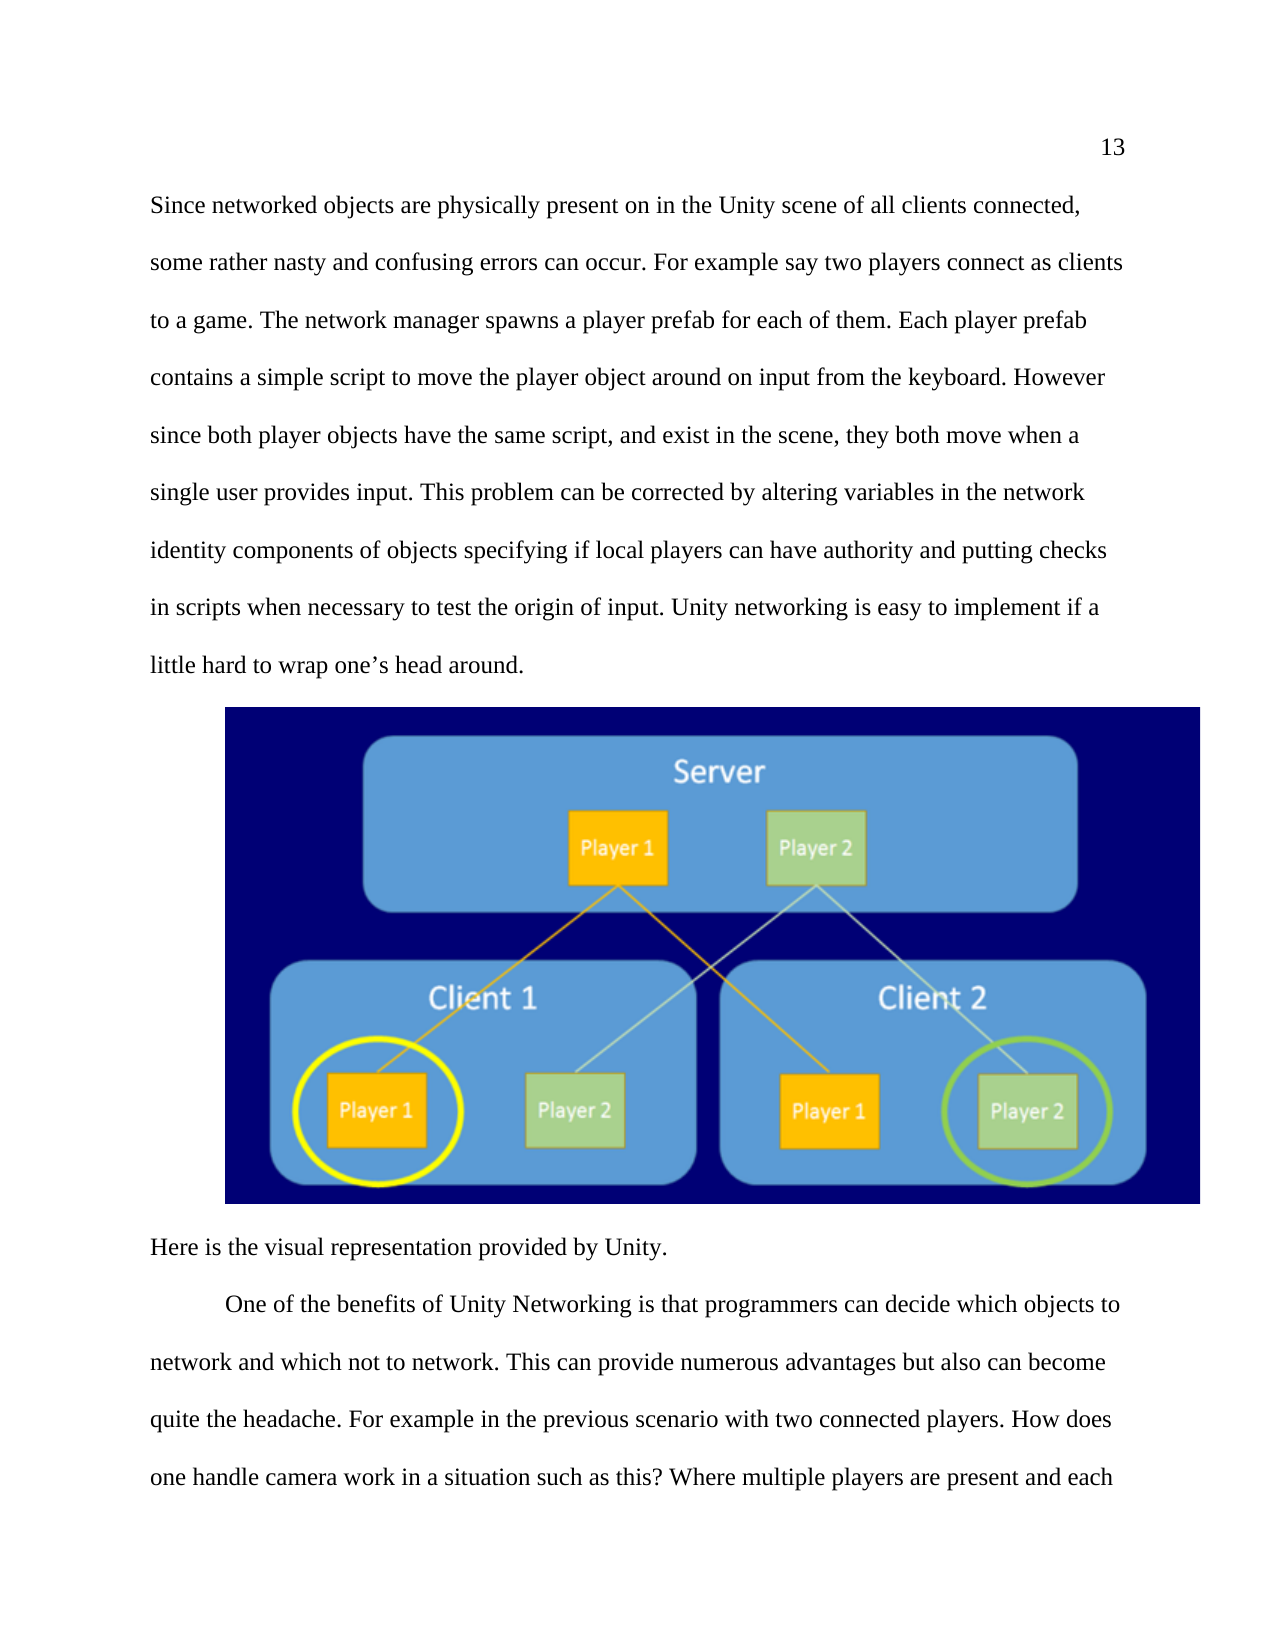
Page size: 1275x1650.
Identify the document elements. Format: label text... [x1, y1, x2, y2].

picture [225, 707, 1200, 1204]
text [150, 1289, 1125, 1491]
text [150, 190, 1125, 679]
text Here is the visual representation provided by Unity. [150, 1232, 1125, 1261]
